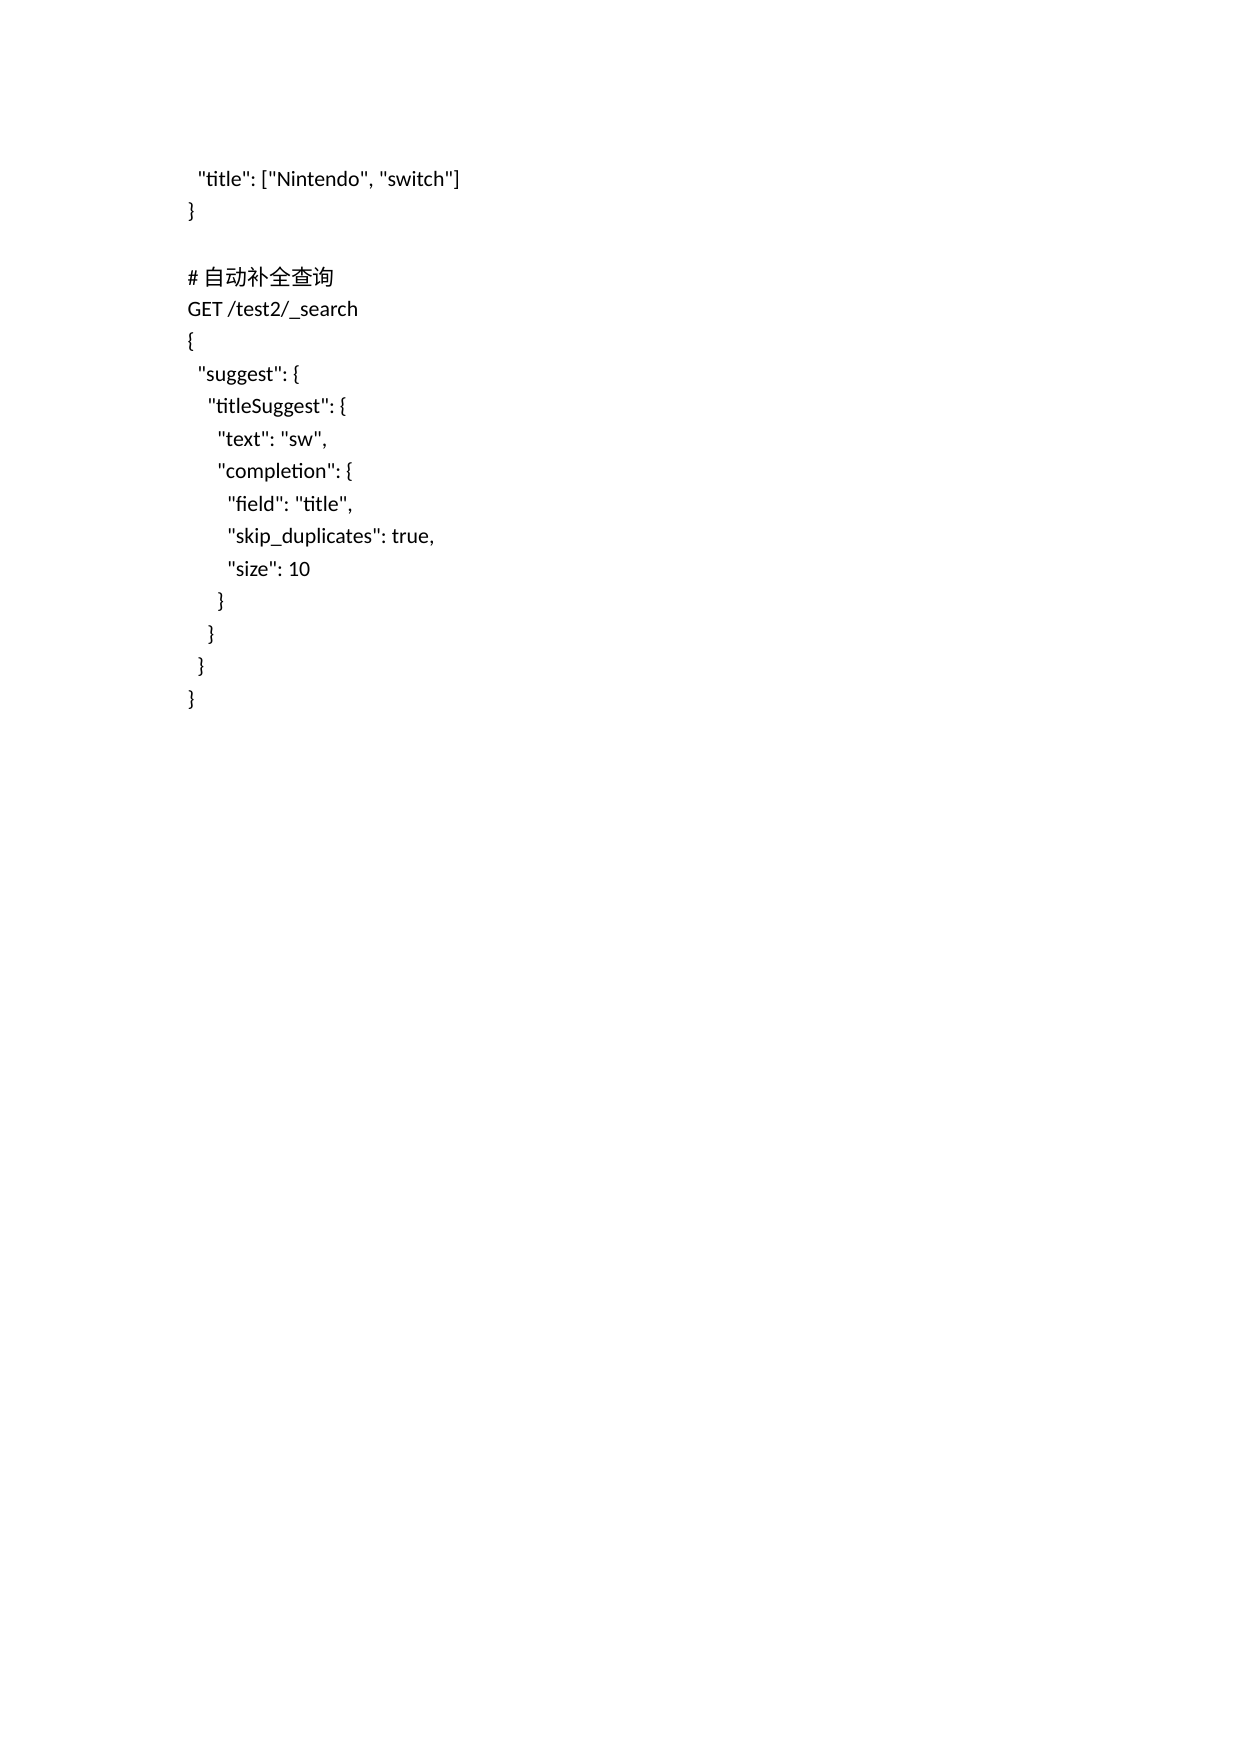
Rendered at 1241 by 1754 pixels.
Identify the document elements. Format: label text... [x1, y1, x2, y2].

text # 自动补全查询 [187, 259, 1053, 292]
text "suggest": { [187, 357, 1053, 389]
text } [187, 584, 1053, 617]
text "completion": { [187, 454, 1053, 487]
text } [187, 194, 1053, 227]
text "field": "title", [187, 487, 1053, 519]
text } [187, 617, 1053, 649]
text "text": "sw", [187, 422, 1053, 454]
text GET /test2/_search [187, 292, 1053, 324]
text } [187, 649, 1053, 682]
text "title": ["Nintendo", "switch"] [187, 162, 1053, 194]
text "titleSuggest": { [187, 389, 1053, 422]
text "skip_duplicates": true, [187, 519, 1053, 552]
text } [187, 682, 1053, 714]
text { [187, 324, 1053, 357]
text "size": 10 [187, 552, 1053, 584]
